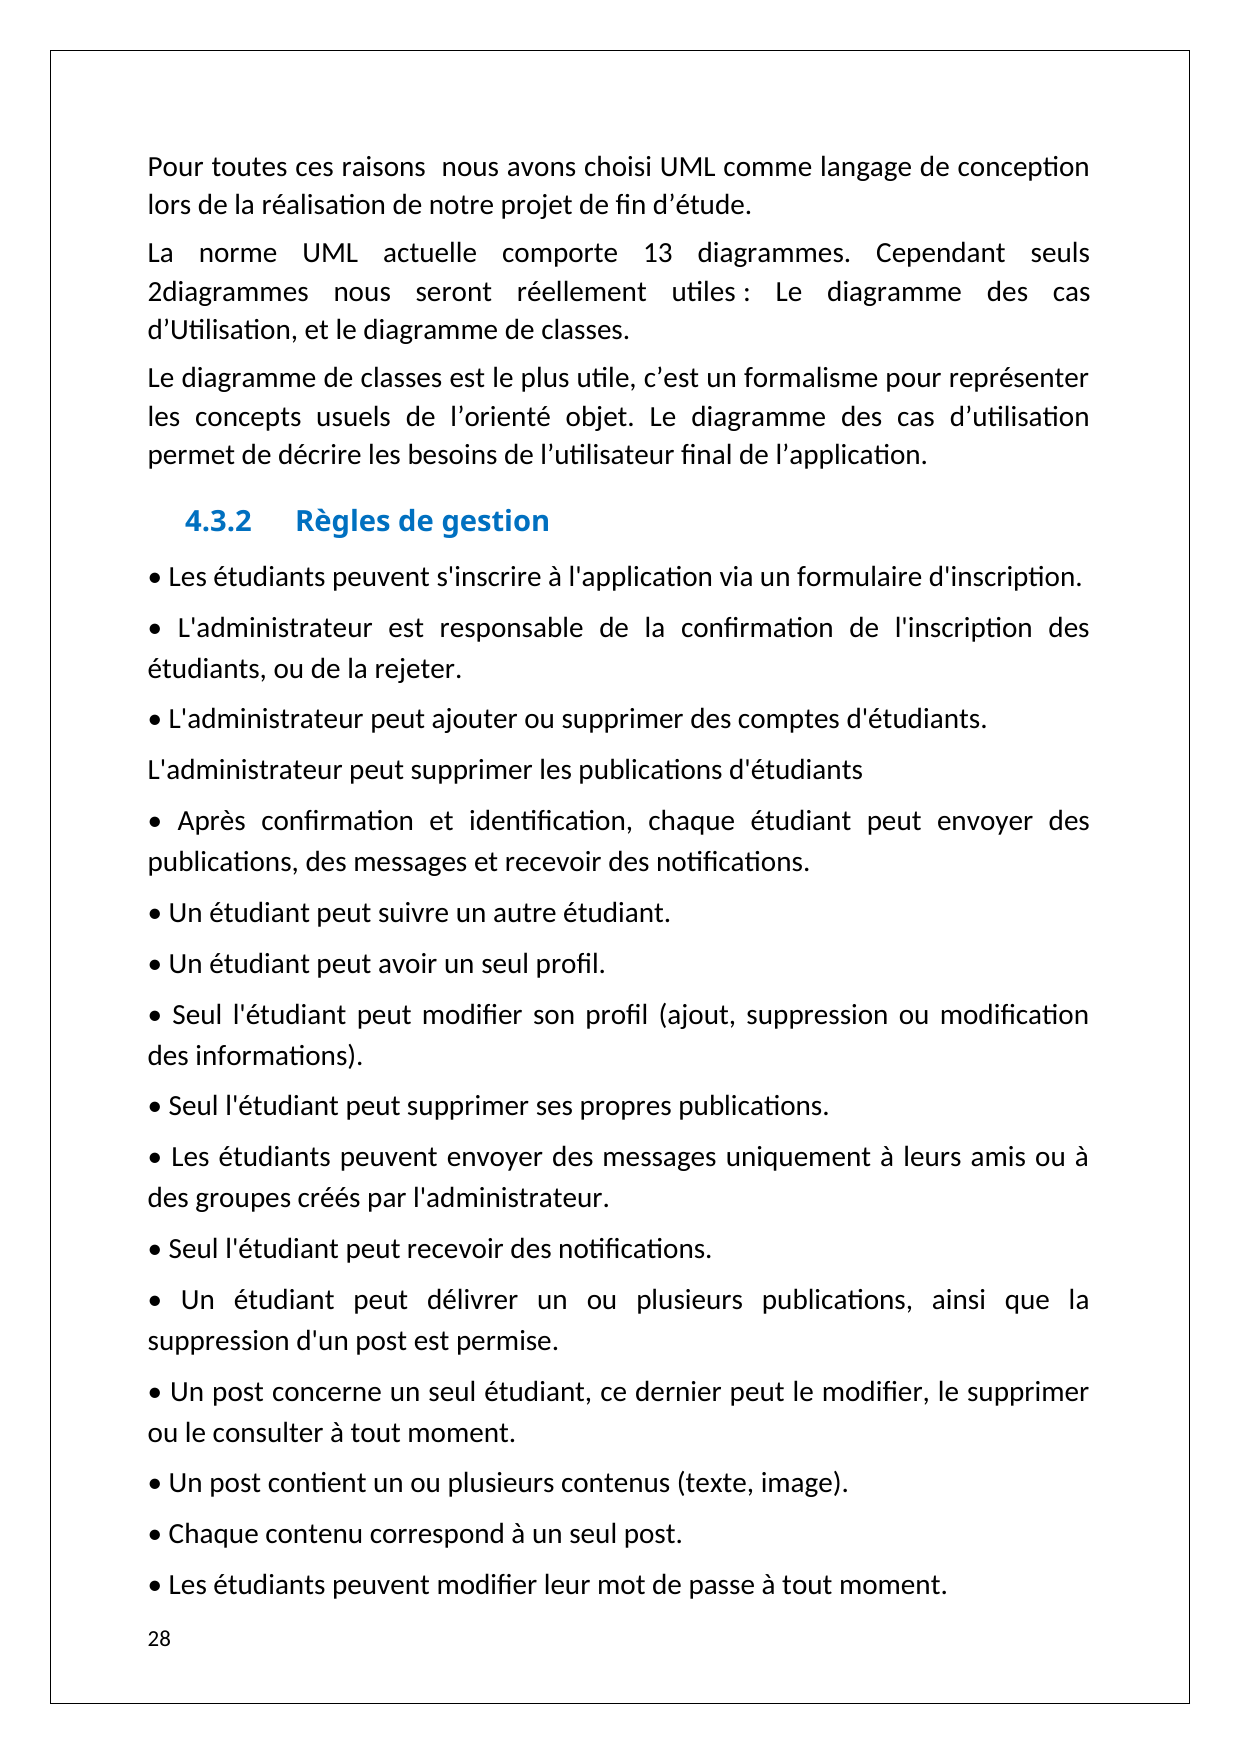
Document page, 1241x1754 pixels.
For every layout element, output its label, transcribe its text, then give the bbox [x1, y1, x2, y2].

text • L'administrateur est responsable de la confirmation de l'inscription des étudiants, ou de la rejeter. [147, 609, 1091, 685]
text • Les étudiants peuvent s'inscrire à l'application via un formulaire d'inscription. [147, 558, 1091, 594]
text L'administrateur peut supprimer les publications d'étudiants [147, 751, 1091, 787]
text • Chaque contenu correspond à un seul post. [147, 1515, 1091, 1551]
text • Un post concerne un seul étudiant, ce dernier peut le modifier, le supprimer ou le consulter à tout moment. [147, 1373, 1091, 1449]
text • Les étudiants peuvent modifier leur mot de passe à tout moment. [147, 1566, 1091, 1602]
text • Un étudiant peut suivre un autre étudiant. [147, 894, 1091, 930]
text • L'administrateur peut ajouter ou supprimer des comptes d'étudiants. [147, 701, 1091, 736]
text • Seul l'étudiant peut supprimer ses propres publications. [147, 1087, 1091, 1123]
text • Après confirmation et identification, chaque étudiant peut envoyer des publications, des messages et recevoir des notifications. [147, 802, 1091, 879]
text Pour toutes ces raisons nous avons choisi UML comme langage de conception lors de la réalisation de notre projet de fin d’étude. [147, 148, 1091, 222]
text • Un post contient un ou plusieurs contenus (texte, image). [147, 1464, 1091, 1500]
text • Un étudiant peut avoir un seul profil. [147, 945, 1091, 981]
text • Seul l'étudiant peut recevoir des notifications. [147, 1230, 1091, 1266]
text • Seul l'étudiant peut modifier son profil (ajout, suppression ou modification des informations). [147, 996, 1091, 1072]
list Règles de gestion [185, 500, 1091, 539]
text La norme UML actuelle comporte 13 diagrammes. Cependant seuls 2diagrammes nous seront réellement utiles : Le diagramme des cas d’Utilisation, et le diagramme de classes. [147, 234, 1091, 347]
text • Les étudiants peuvent envoyer des messages uniquement à leurs amis ou à des groupes créés par l'administrateur. [147, 1138, 1091, 1215]
text • Un étudiant peut délivrer un ou plusieurs publications, ainsi que la suppression d'un post est permise. [147, 1281, 1091, 1357]
text Le diagramme de classes est le plus utile, c’est un formalisme pour représenter les concepts usuels de l’orienté objet. Le diagramme des cas d’utilisation permet de décrire les besoins de l’utilisateur final de l’application. [147, 359, 1091, 472]
